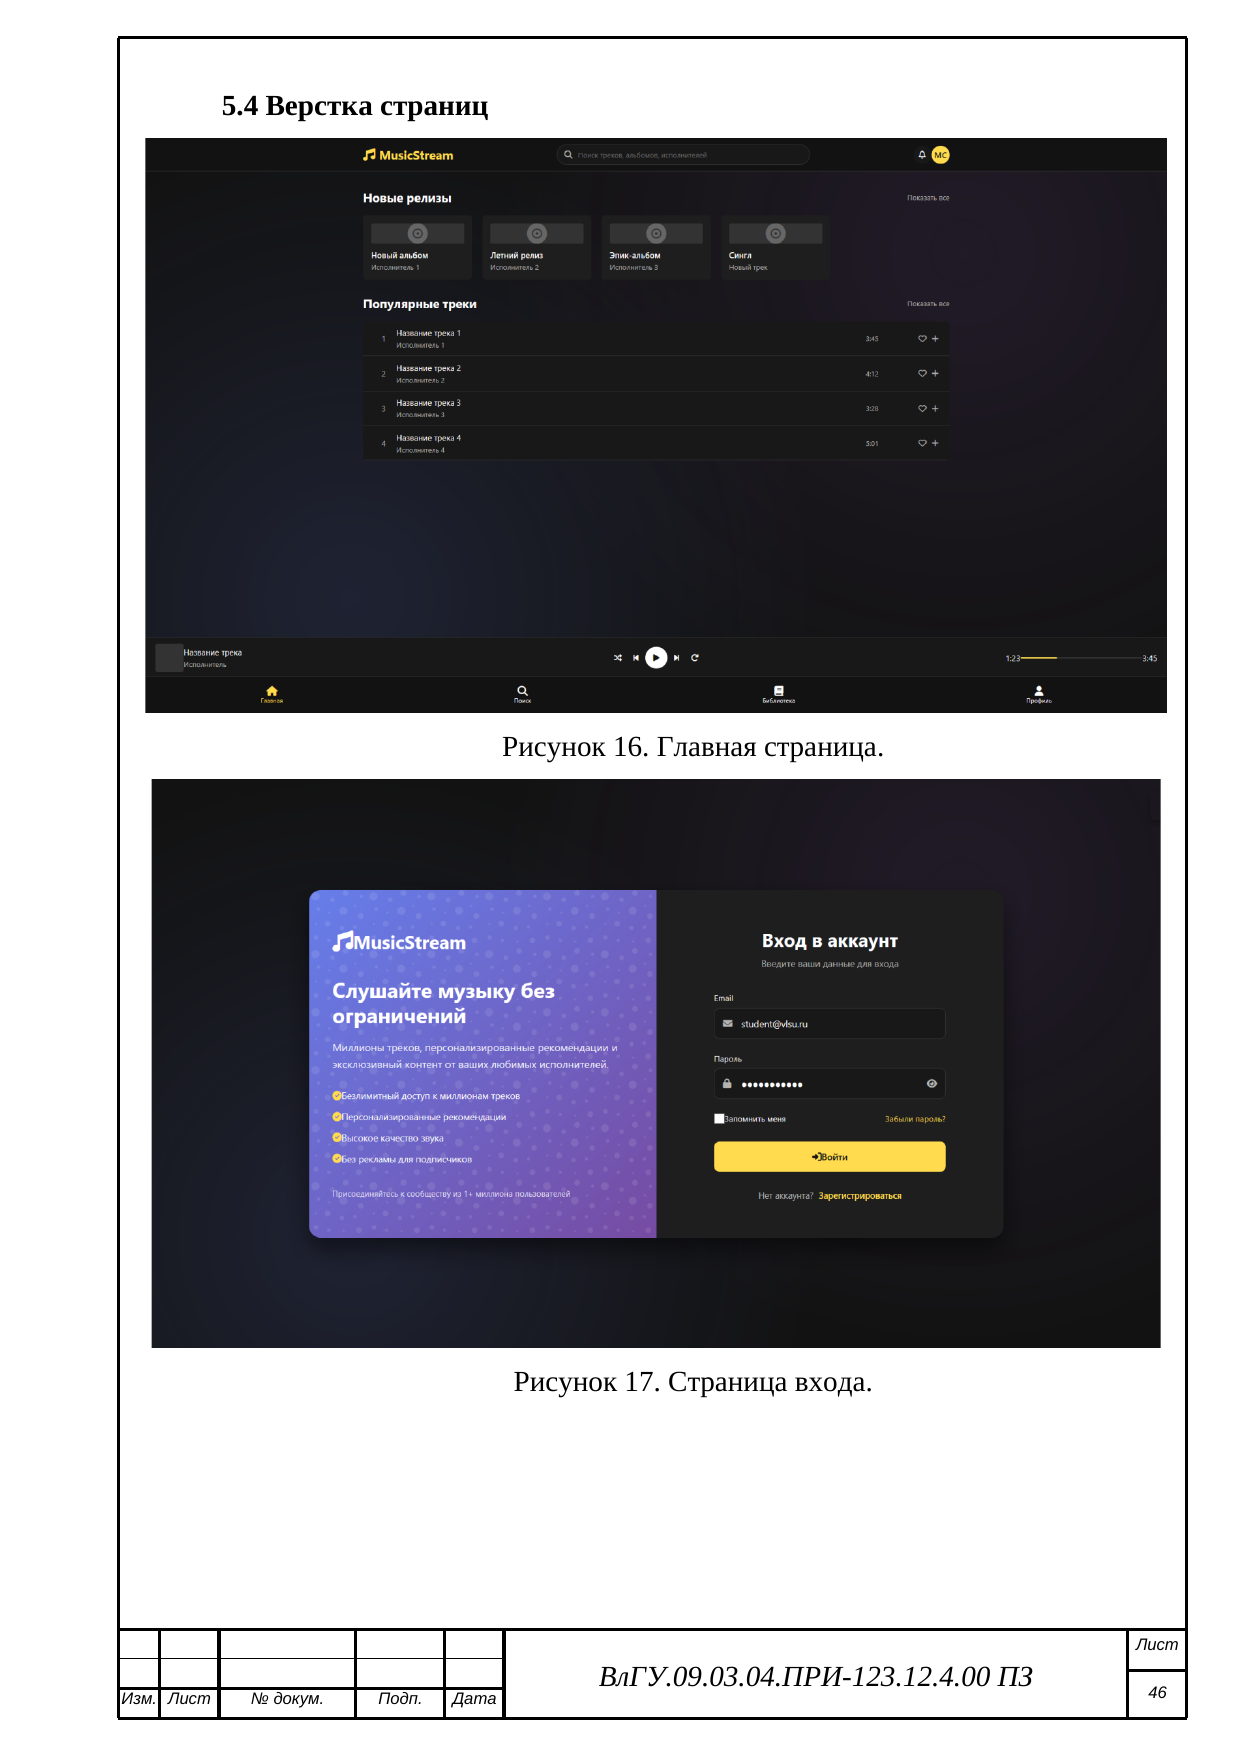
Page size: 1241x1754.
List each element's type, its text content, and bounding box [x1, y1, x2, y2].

picture [145, 138, 1167, 713]
subtitle 5.4 Верстка страниц [148, 88, 1164, 121]
picture [151, 779, 1161, 1348]
text Рисунок 16. Главная страница. [148, 729, 1164, 763]
text Рисунок 17. Страница входа. [148, 1364, 1164, 1398]
